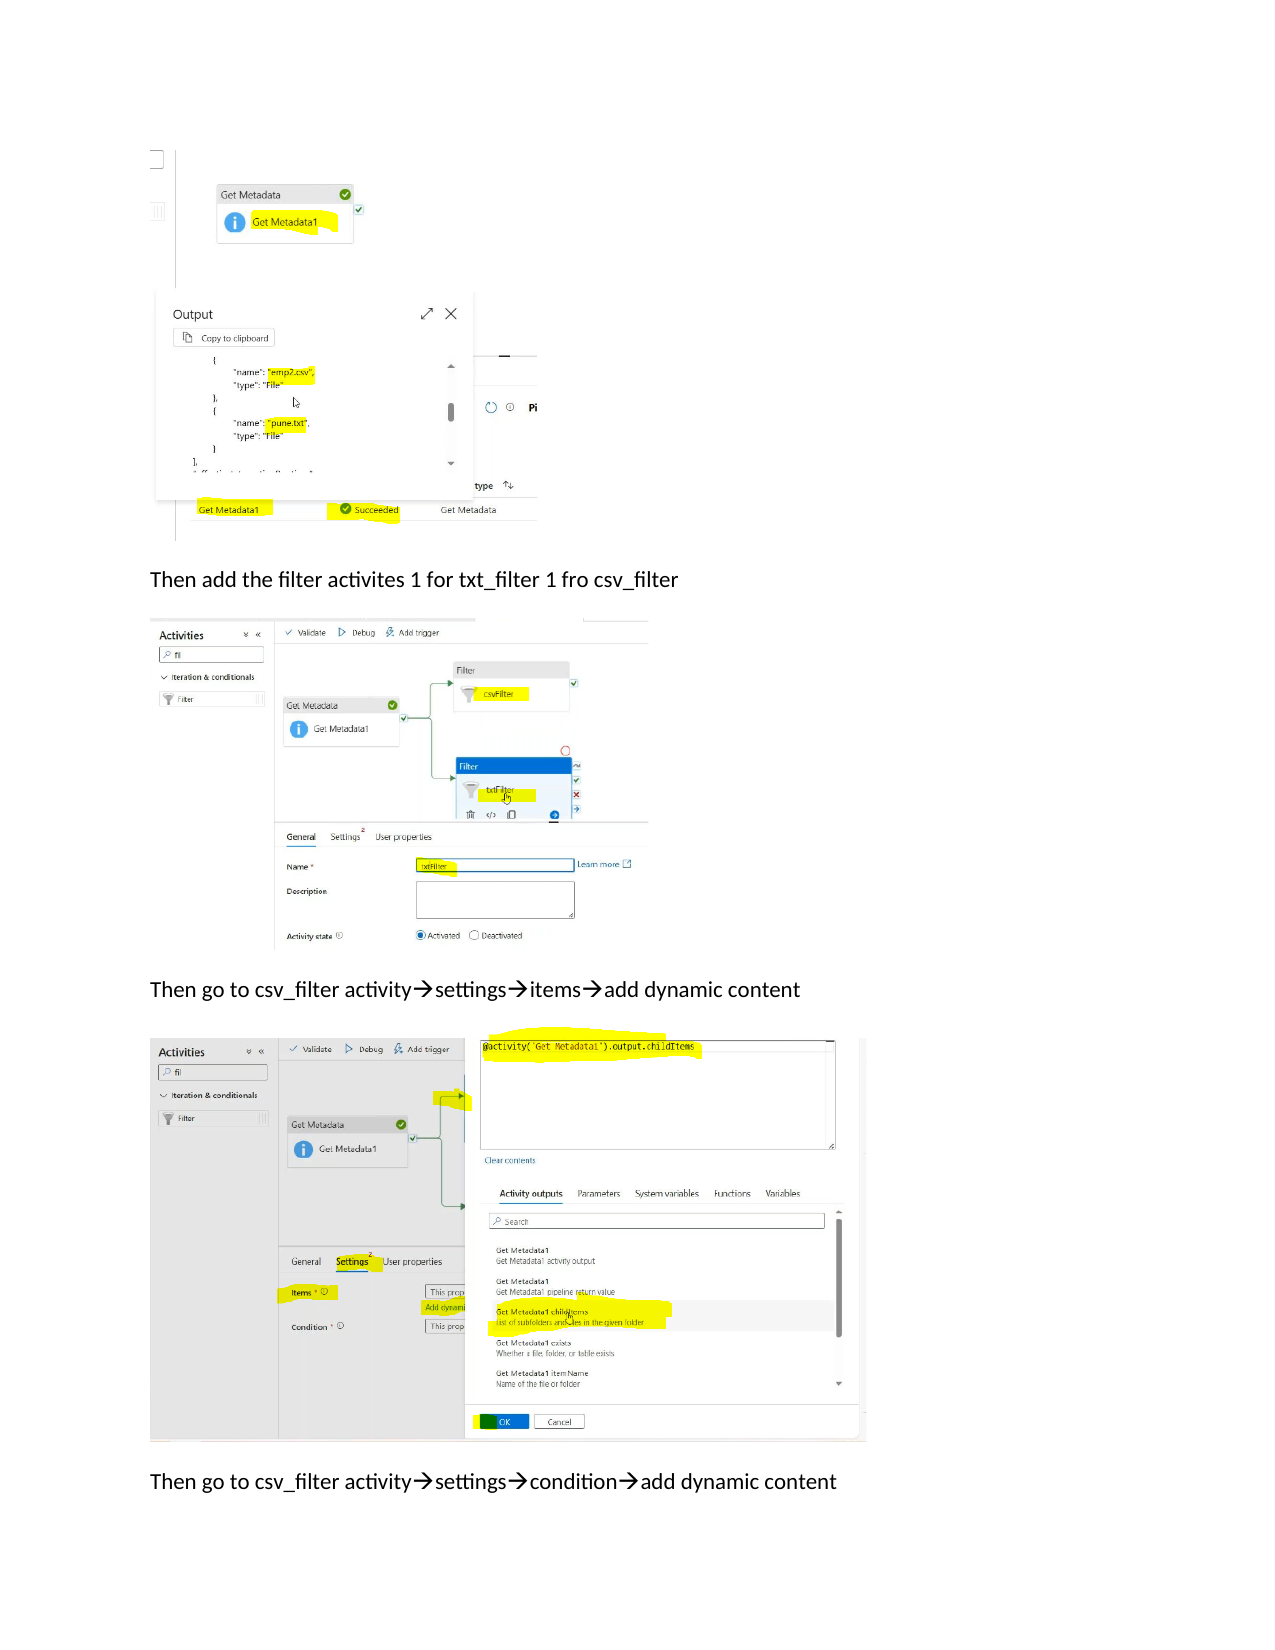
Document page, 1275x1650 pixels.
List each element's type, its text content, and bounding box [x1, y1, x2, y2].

text Then go to csv_filter activitysettingsitemsadd dynamic content [150, 975, 1125, 1003]
text Then add the filter activites 1 for txt_filter 1 fro csv_filter [150, 566, 1125, 594]
text Then go to csv_filter activitysettingsconditionadd dynamic content [150, 1467, 1125, 1495]
picture [150, 618, 649, 950]
picture [150, 150, 538, 541]
picture [150, 1027, 867, 1442]
